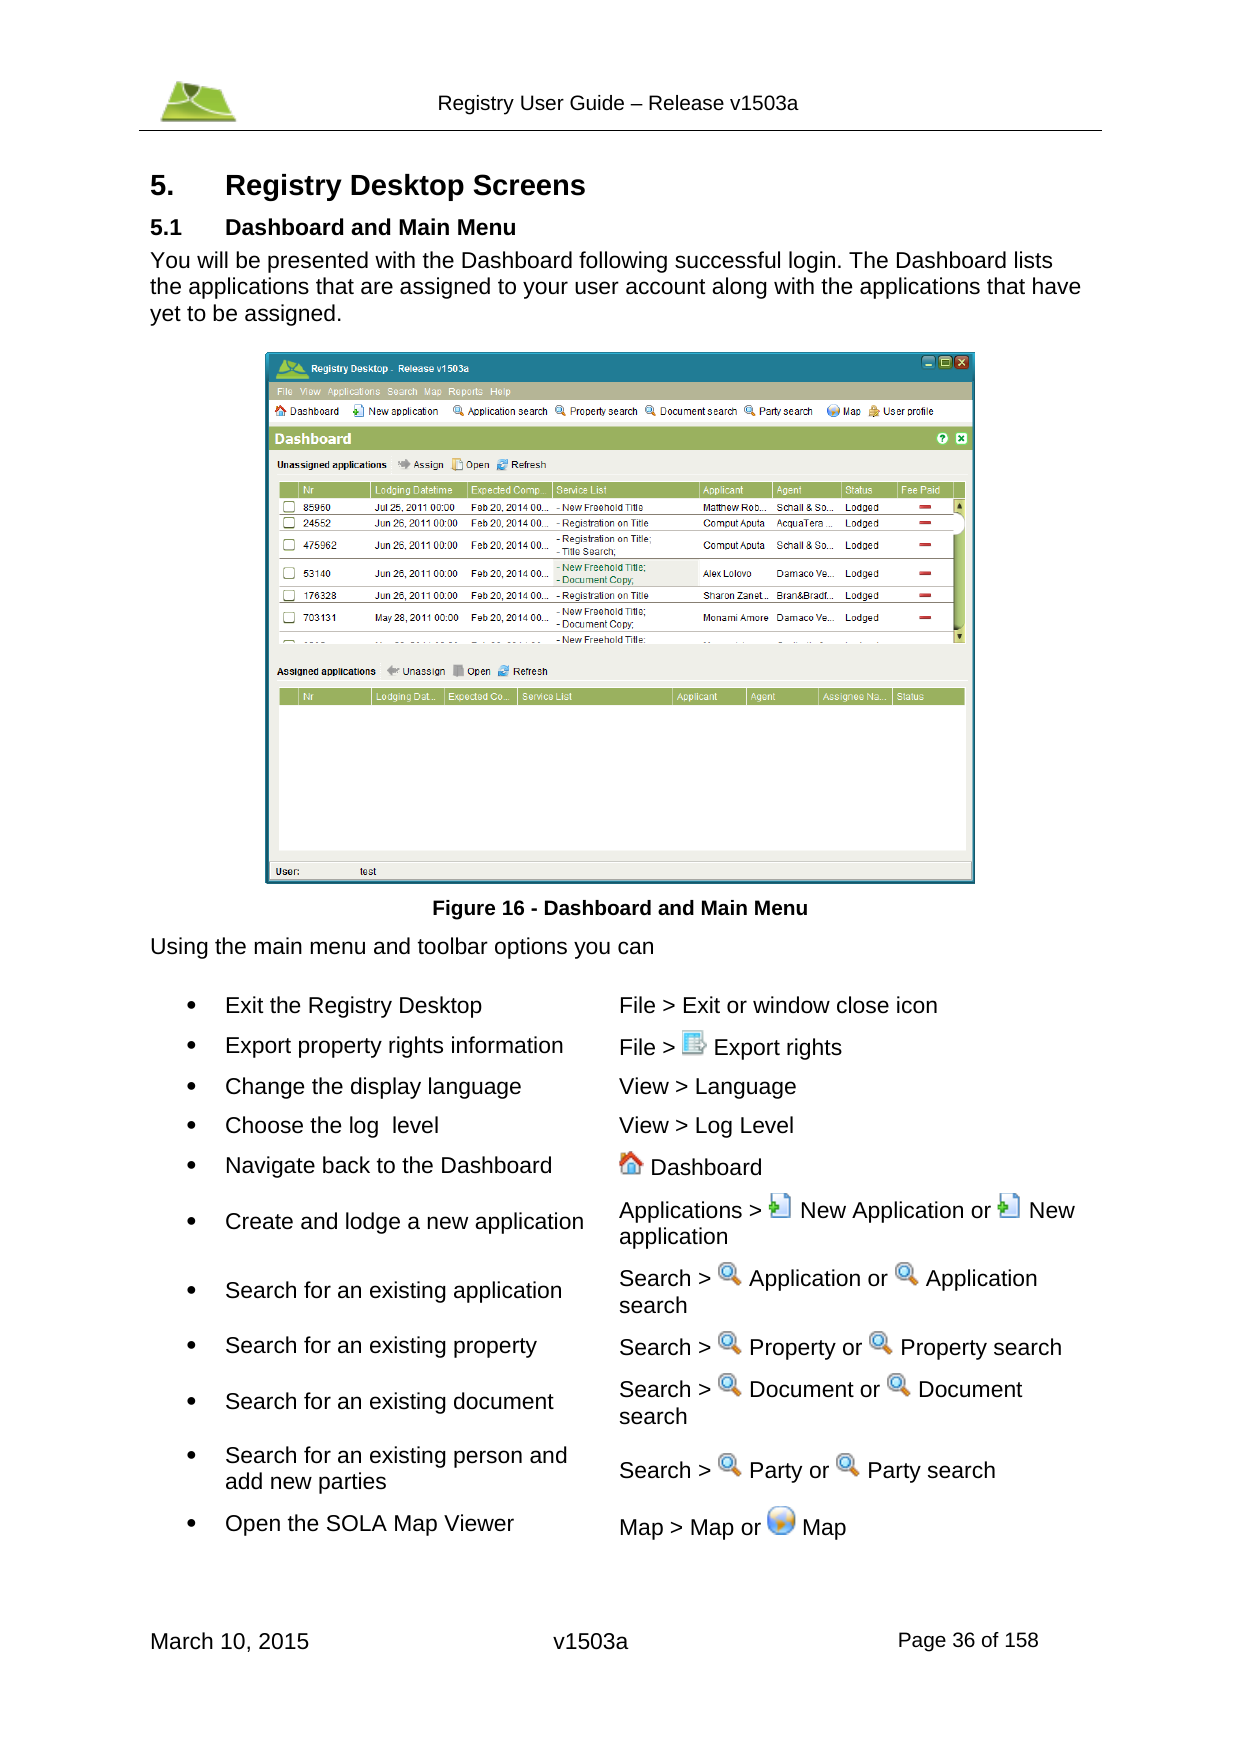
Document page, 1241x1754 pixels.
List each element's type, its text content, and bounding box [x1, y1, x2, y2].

picture [717, 1453, 743, 1478]
picture [717, 1372, 743, 1398]
text You will be presented with the Dashboard following successful login. The Dashboard lists the applications that are assigned to your user account along with the applications that have yet to be assigned. [150, 247, 1090, 326]
picture [886, 1372, 912, 1398]
picture [835, 1453, 861, 1478]
picture [767, 1506, 796, 1535]
text Using the main menu and toolbar options you can [150, 933, 1090, 959]
subtitle Registry Desktop Screens [150, 168, 1090, 202]
text Figure 16 - Dashboard and Main Menu [150, 896, 1090, 920]
picture [717, 1261, 743, 1287]
picture [868, 1330, 894, 1356]
picture [265, 352, 975, 884]
picture [894, 1261, 920, 1287]
picture [768, 1193, 794, 1218]
picture [618, 1150, 644, 1176]
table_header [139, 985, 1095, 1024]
picture [997, 1193, 1023, 1218]
picture [150, 75, 244, 130]
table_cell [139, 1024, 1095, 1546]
subtitle Dashboard and Main Menu [150, 214, 1090, 241]
picture [717, 1330, 743, 1356]
picture [682, 1030, 707, 1056]
